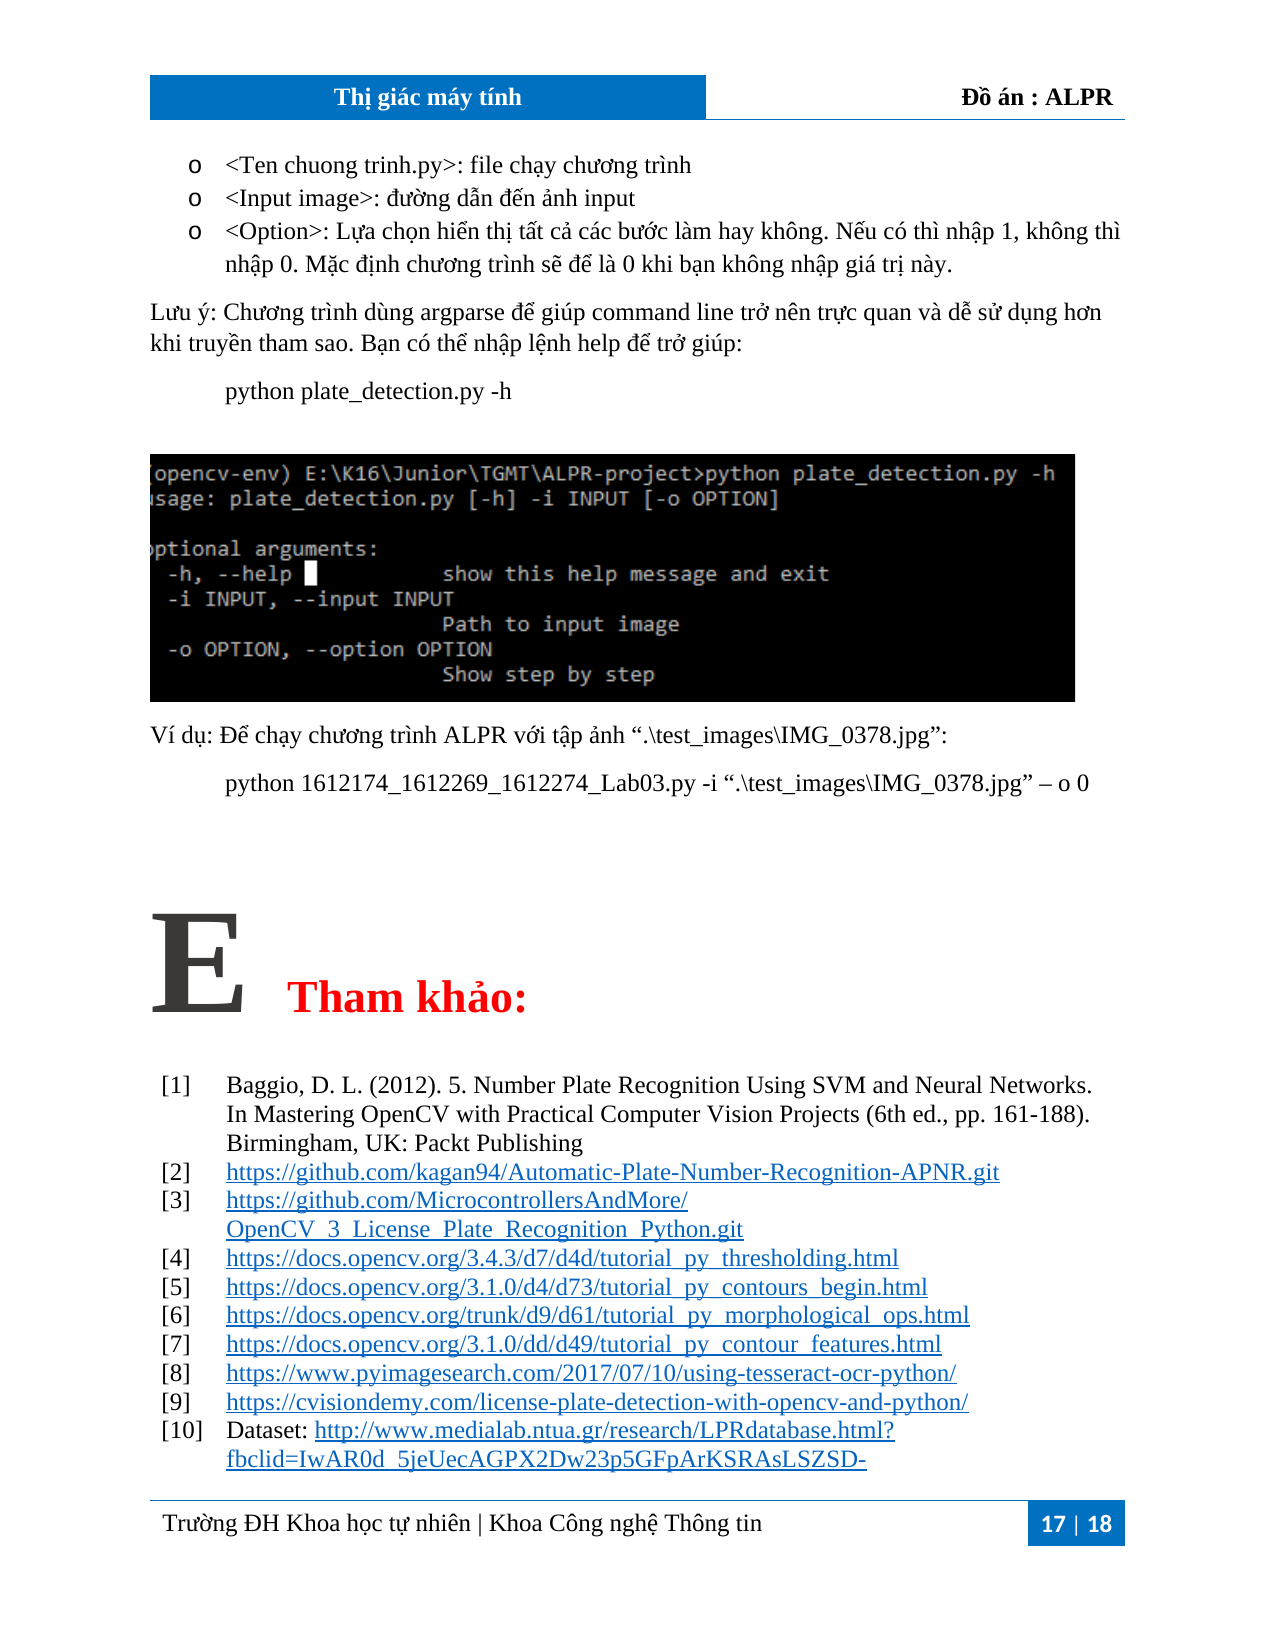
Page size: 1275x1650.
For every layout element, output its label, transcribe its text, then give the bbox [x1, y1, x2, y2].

table_cell https://docs.opencv.org/3.4.3/d7/d4d/tutorial_py_thresholding.html [215, 1243, 1124, 1272]
table_cell https://cvisiondemy.com/license-plate-detection-with-opencv-and-python/ [215, 1387, 1124, 1415]
table_cell https://github.com/kagan94/Automatic-Plate-Number-Recognition-APNR.git [215, 1157, 1124, 1185]
table_cell [5] [150, 1272, 215, 1300]
table_cell https://www.pyimagesearch.com/2017/07/10/using-tesseract-ocr-python/ [215, 1358, 1124, 1387]
table_cell [4] [150, 1243, 215, 1272]
table_header Baggio, D. L. (2012). 5. Number Plate Recognition Using SVM and Neural Networks. In Mastering OpenCV with Practical Computer Vision Projects (6th ed., pp. 161-188). Birmingham, UK: Packt Publishing [215, 1070, 1124, 1157]
list <Ten chuong trinh.py>: file chạy chương trình [187, 150, 1125, 181]
table_cell [6] [150, 1300, 215, 1329]
text python 1612174_1612269_1612274_Lab03.py -i “.\test_images\IMG_0378.jpg” – o 0 [150, 768, 1125, 797]
table_cell https://docs.opencv.org/3.1.0/d4/d73/tutorial_py_contours_begin.html [215, 1272, 1124, 1300]
table_cell [3] [150, 1185, 215, 1243]
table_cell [215, 1415, 1124, 1473]
list <Option>: Lựa chọn hiển thị tất cả các bước làm hay không. Nếu có thì nhập 1, không thì nhập 0. Mặc định chương trình sẽ để là 0 khi bạn không nhập giá trị này. [187, 216, 1125, 278]
table_header [1] [150, 1070, 215, 1157]
text Ví dụ: Để chạy chương trình ALPR với tập ảnh “.\test_images\IMG_0378.jpg”: [150, 721, 1125, 749]
text Lưu ý: Chương trình dùng argparse để giúp command line trở nên trực quan và dễ sử dụng hơn khi truyền tham sao. Bạn có thể nhập lệnh help để trở giúp: [150, 297, 1125, 357]
table_cell [2] [150, 1157, 215, 1185]
subtitle E Tham khảo: [150, 872, 1125, 1044]
text python plate_detection.py -h [150, 376, 1125, 405]
table_cell [8] [150, 1358, 215, 1387]
table_cell https://docs.opencv.org/3.1.0/dd/d49/tutorial_py_contour_features.html [215, 1329, 1124, 1358]
list <Input image>: đường dẫn đến ảnh input [187, 183, 1125, 214]
table_cell [9] [150, 1387, 215, 1415]
table_cell https://docs.opencv.org/trunk/d9/d61/tutorial_py_morphological_ops.html [215, 1300, 1124, 1329]
picture [150, 454, 1075, 702]
table_cell https://github.com/MicrocontrollersAndMore/OpenCV_3_License_Plate_Recognition_Python.git [215, 1185, 1124, 1243]
table_cell [10] [150, 1415, 215, 1473]
table_cell [7] [150, 1329, 215, 1358]
